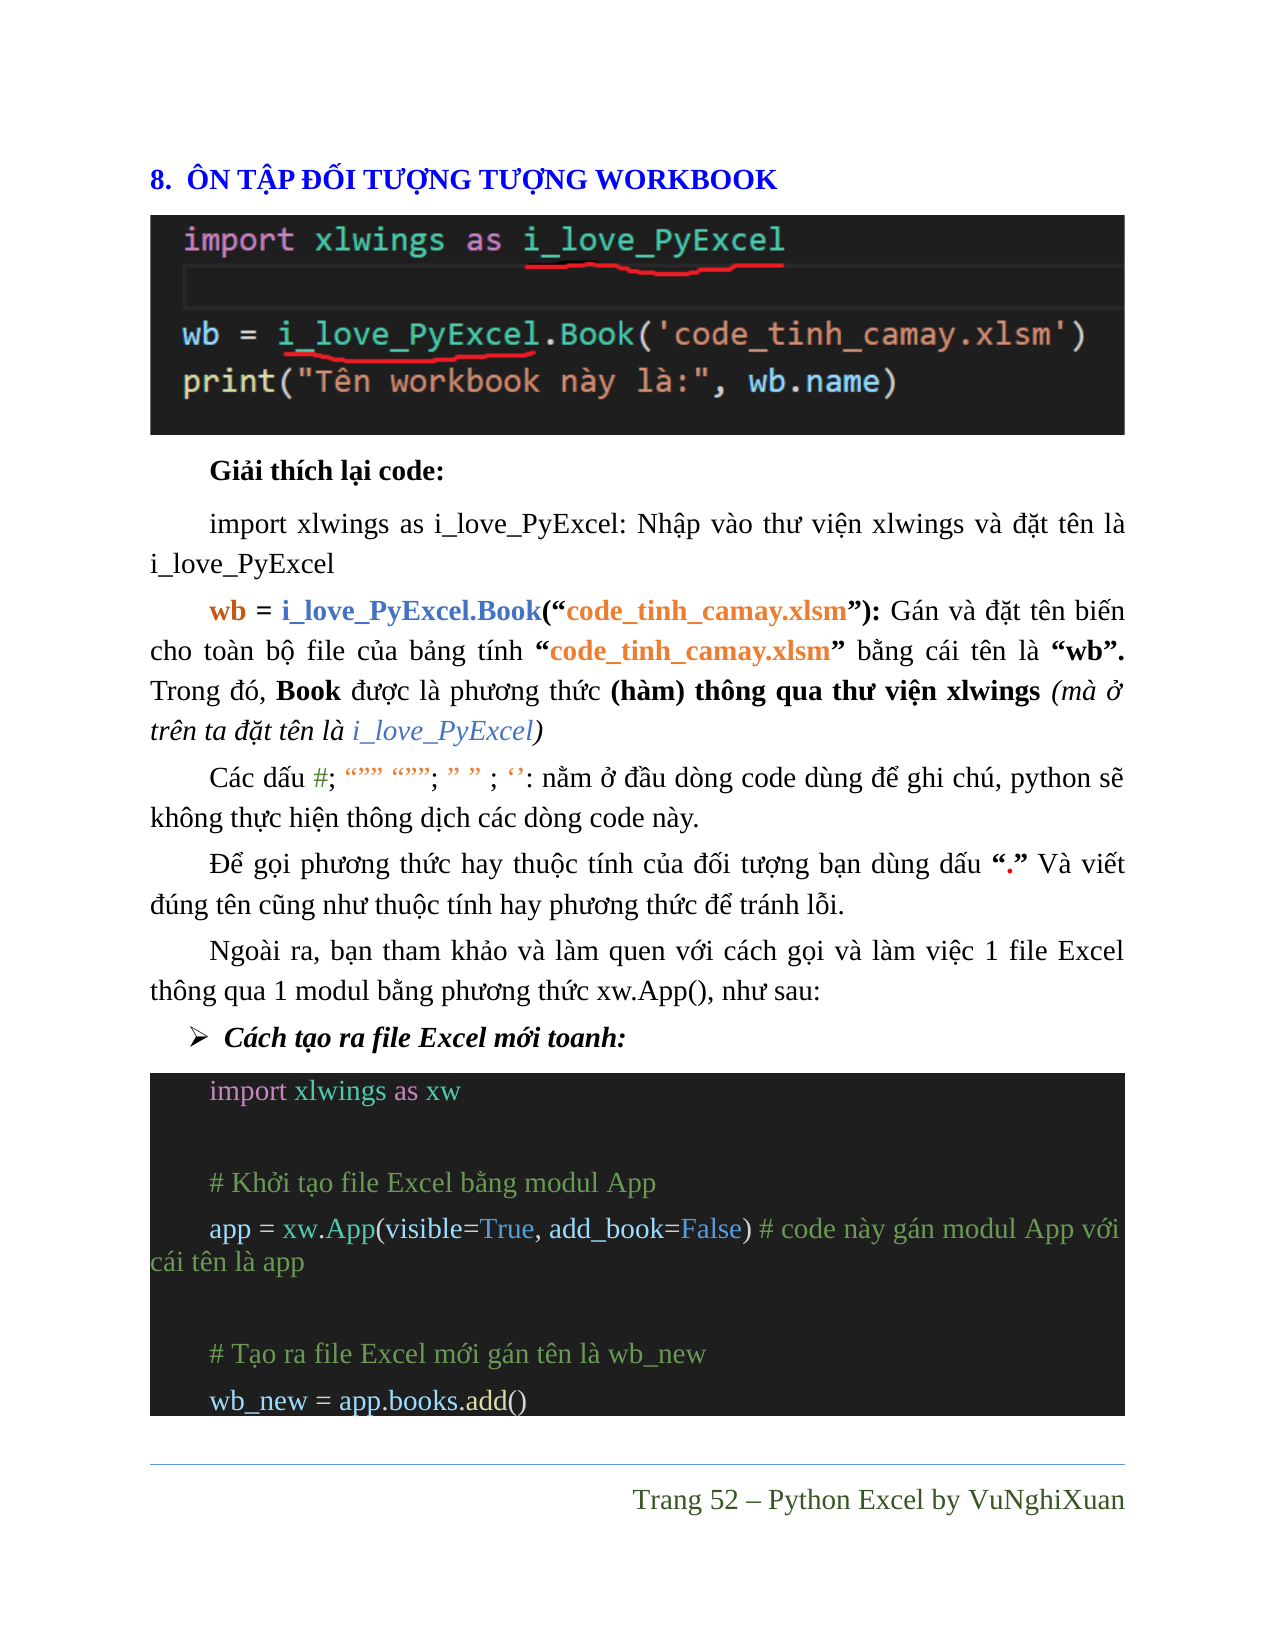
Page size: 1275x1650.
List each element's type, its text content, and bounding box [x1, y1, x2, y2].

text # Tạo ra file Excel mới gán tên là wb_new [150, 1337, 1125, 1370]
text wb_new = app.books.add() [150, 1383, 1125, 1416]
subtitle ÔN TẬP ĐỐI TƯỢNG TƯỢNG WORKBOOK [150, 162, 1125, 196]
text Các dấu #; “”” “””; ” ” ; ‘’: nằm ở đầu dòng code dùng để ghi chú, python sẽ không thực hiện thông dịch các dòng code này. [150, 760, 1125, 834]
text import xlwings as xw [150, 1073, 1125, 1106]
text wb = i_love_PyExcel.Book(“code_tinh_camay.xlsm”): Gán và đặt tên biến cho toàn bộ file của bảng tính “code_tinh_camay.xlsm” bằng cái tên là “wb”. Trong đó, Book được là phương thức (hàm) thông qua thư viện xlwings (mà ở trên ta đặt tên là i_love_PyExcel) [150, 593, 1125, 747]
picture [150, 215, 1125, 435]
text Giải thích lại code: [150, 453, 1125, 487]
text app = xw.App(visible=True, add_book=False) # code này gán modul App với cái tên là app [150, 1211, 1125, 1278]
text # Khởi tạo file Excel bằng modul App [150, 1165, 1125, 1198]
text Cách tạo ra file Excel mới toanh: [187, 1020, 1125, 1054]
text Để gọi phương thức hay thuộc tính của đối tượng bạn dùng dấu “.” Và viết đúng tên cũng như thuộc tính hay phương thức để tránh lỗi. [150, 847, 1125, 920]
text import xlwings as i_love_PyExcel: Nhập vào thư viện xlwings và đặt tên là i_love_PyExcel [150, 506, 1125, 580]
text Ngoài ra, bạn tham khảo và làm quen với cách gọi và làm việc 1 file Excel thông qua 1 modul bằng phương thức xw.App(), như sau: [150, 933, 1125, 1007]
